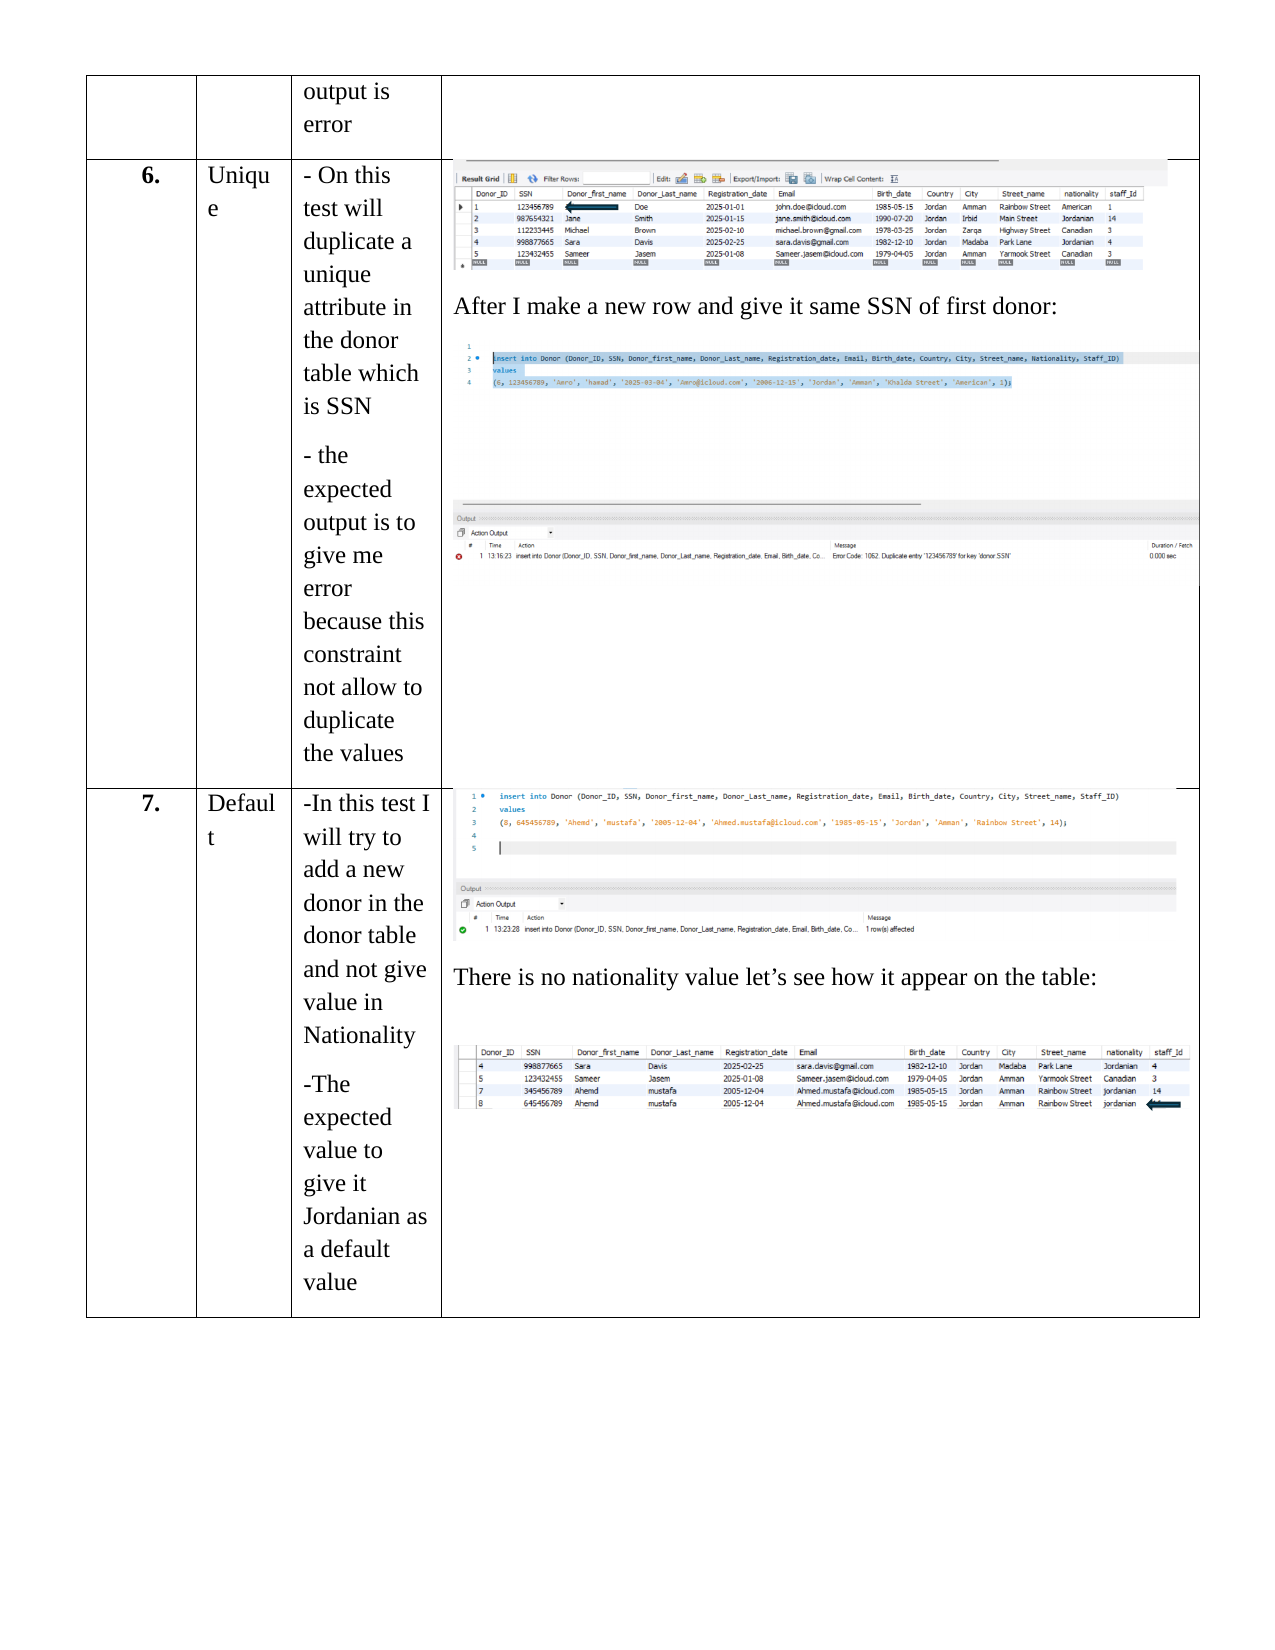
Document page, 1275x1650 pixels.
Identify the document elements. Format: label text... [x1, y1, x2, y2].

table_cell [442, 76, 1199, 159]
table_cell There is no nationality value let’s see how it appear on the table: [442, 789, 1199, 1317]
picture [453, 788, 1177, 941]
table_cell After I make a new row and give it same SSN of first donor: [442, 160, 1199, 787]
table_cell [87, 160, 196, 787]
picture [453, 159, 1168, 270]
table_cell [87, 789, 196, 1317]
table_cell Default [197, 789, 291, 1317]
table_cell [292, 76, 441, 159]
picture [453, 340, 1200, 586]
table_cell -In this test I will try to add a new donor in the donor table and not give value in Nationality -The expected value to give it Jordanian as a default value [292, 789, 441, 1317]
table_cell Unique [197, 160, 291, 787]
picture [453, 1045, 1195, 1109]
table_cell - On this test will duplicate a unique attribute in the donor table which is SSN - the expected output is to give me error because this constraint not allow to duplicate the values [292, 160, 441, 787]
